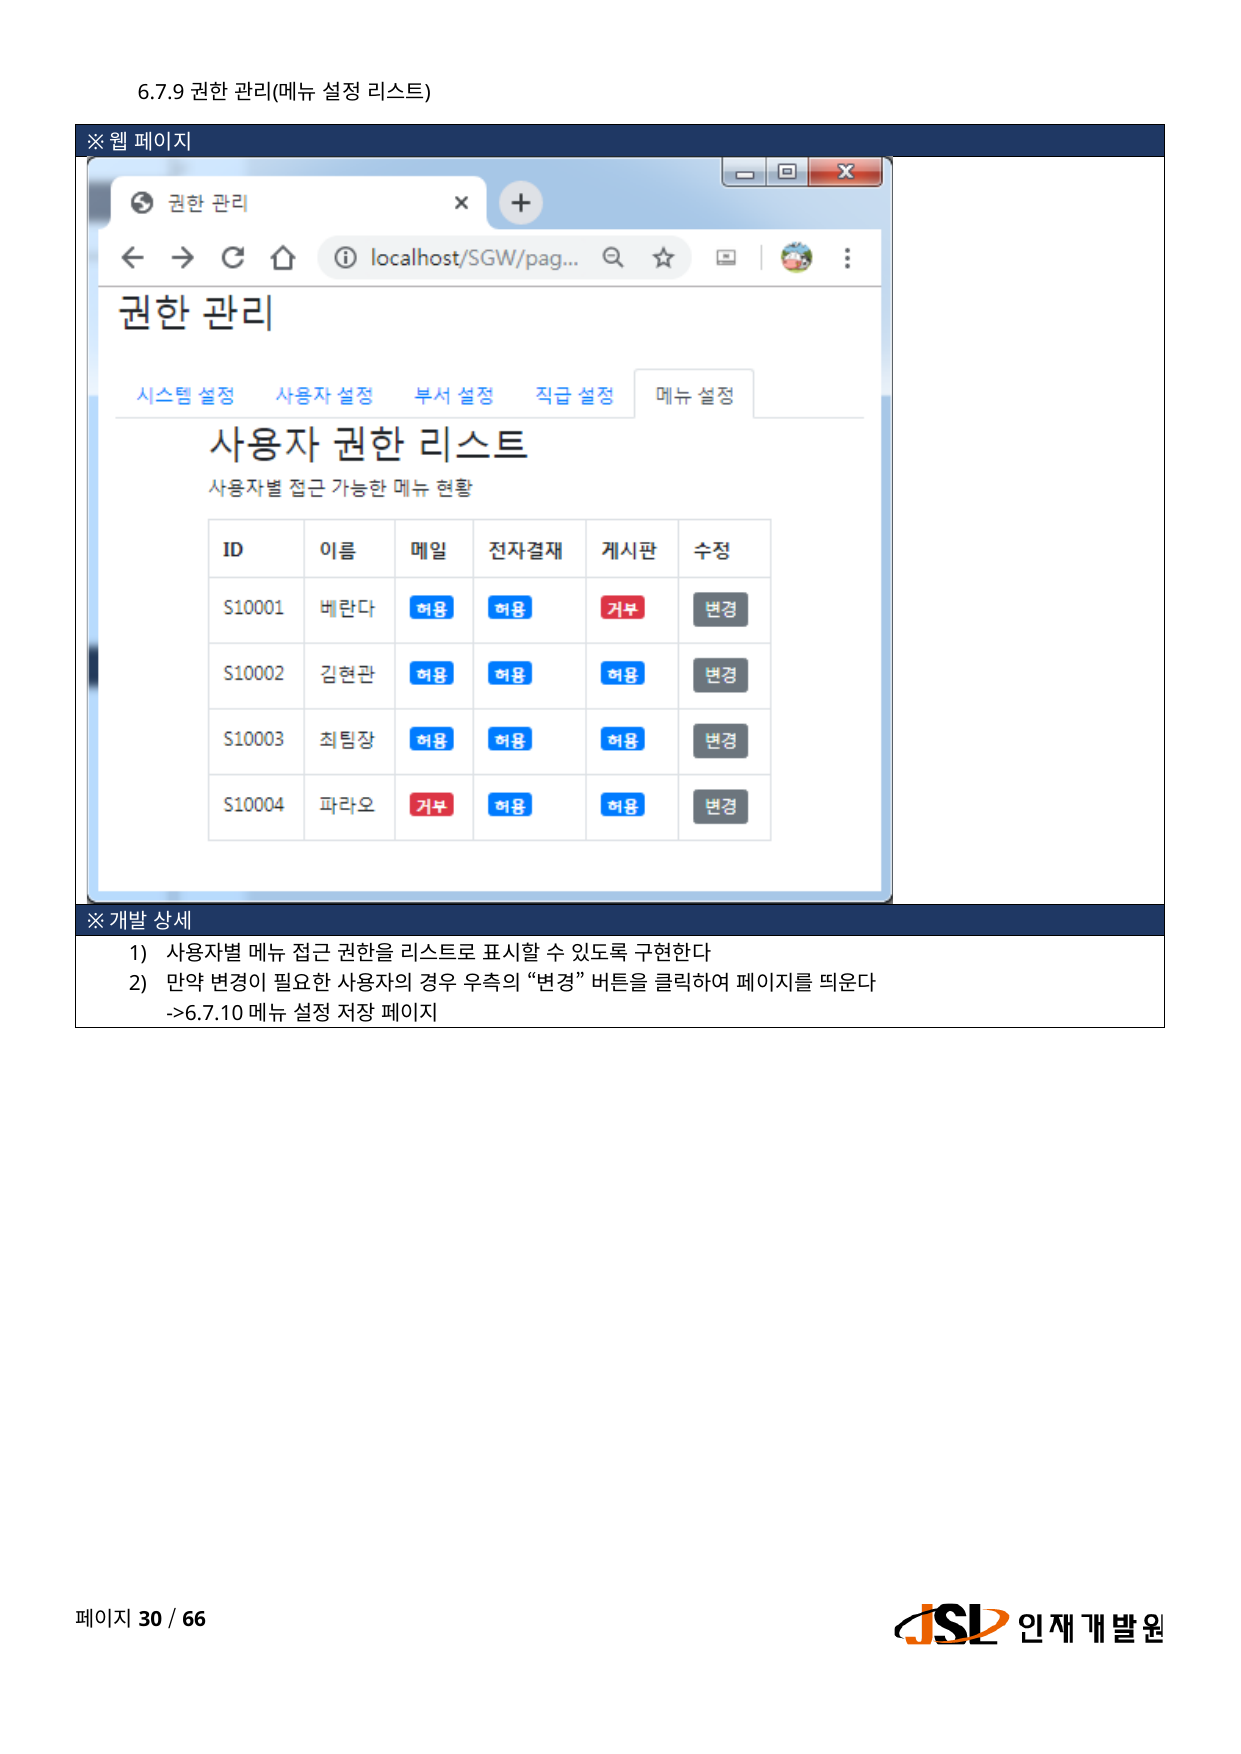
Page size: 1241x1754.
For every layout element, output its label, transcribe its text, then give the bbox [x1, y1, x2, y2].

table_cell [76, 157, 86, 904]
table_cell 사용자별 메뉴 접근 권한을 리스트로 표시할 수 있도록 구현한다 만약 변경이 필요한 사용자의 경우 우측의 “변경” 버튼을 클릭하여 페이지를 띄운다 ->6.7.10 메뉴 설정 저장 페이지 [76, 936, 1164, 1027]
table_header ※ 웹 페이지 [76, 125, 1164, 156]
picture [893, 1603, 1163, 1645]
picture [86, 156, 893, 904]
table_cell [893, 157, 1164, 904]
subtitle 6.7.9 권한 관리(메뉴 설정 리스트) [137, 75, 1165, 105]
table_cell ※ 개발 상세 [76, 905, 1164, 935]
